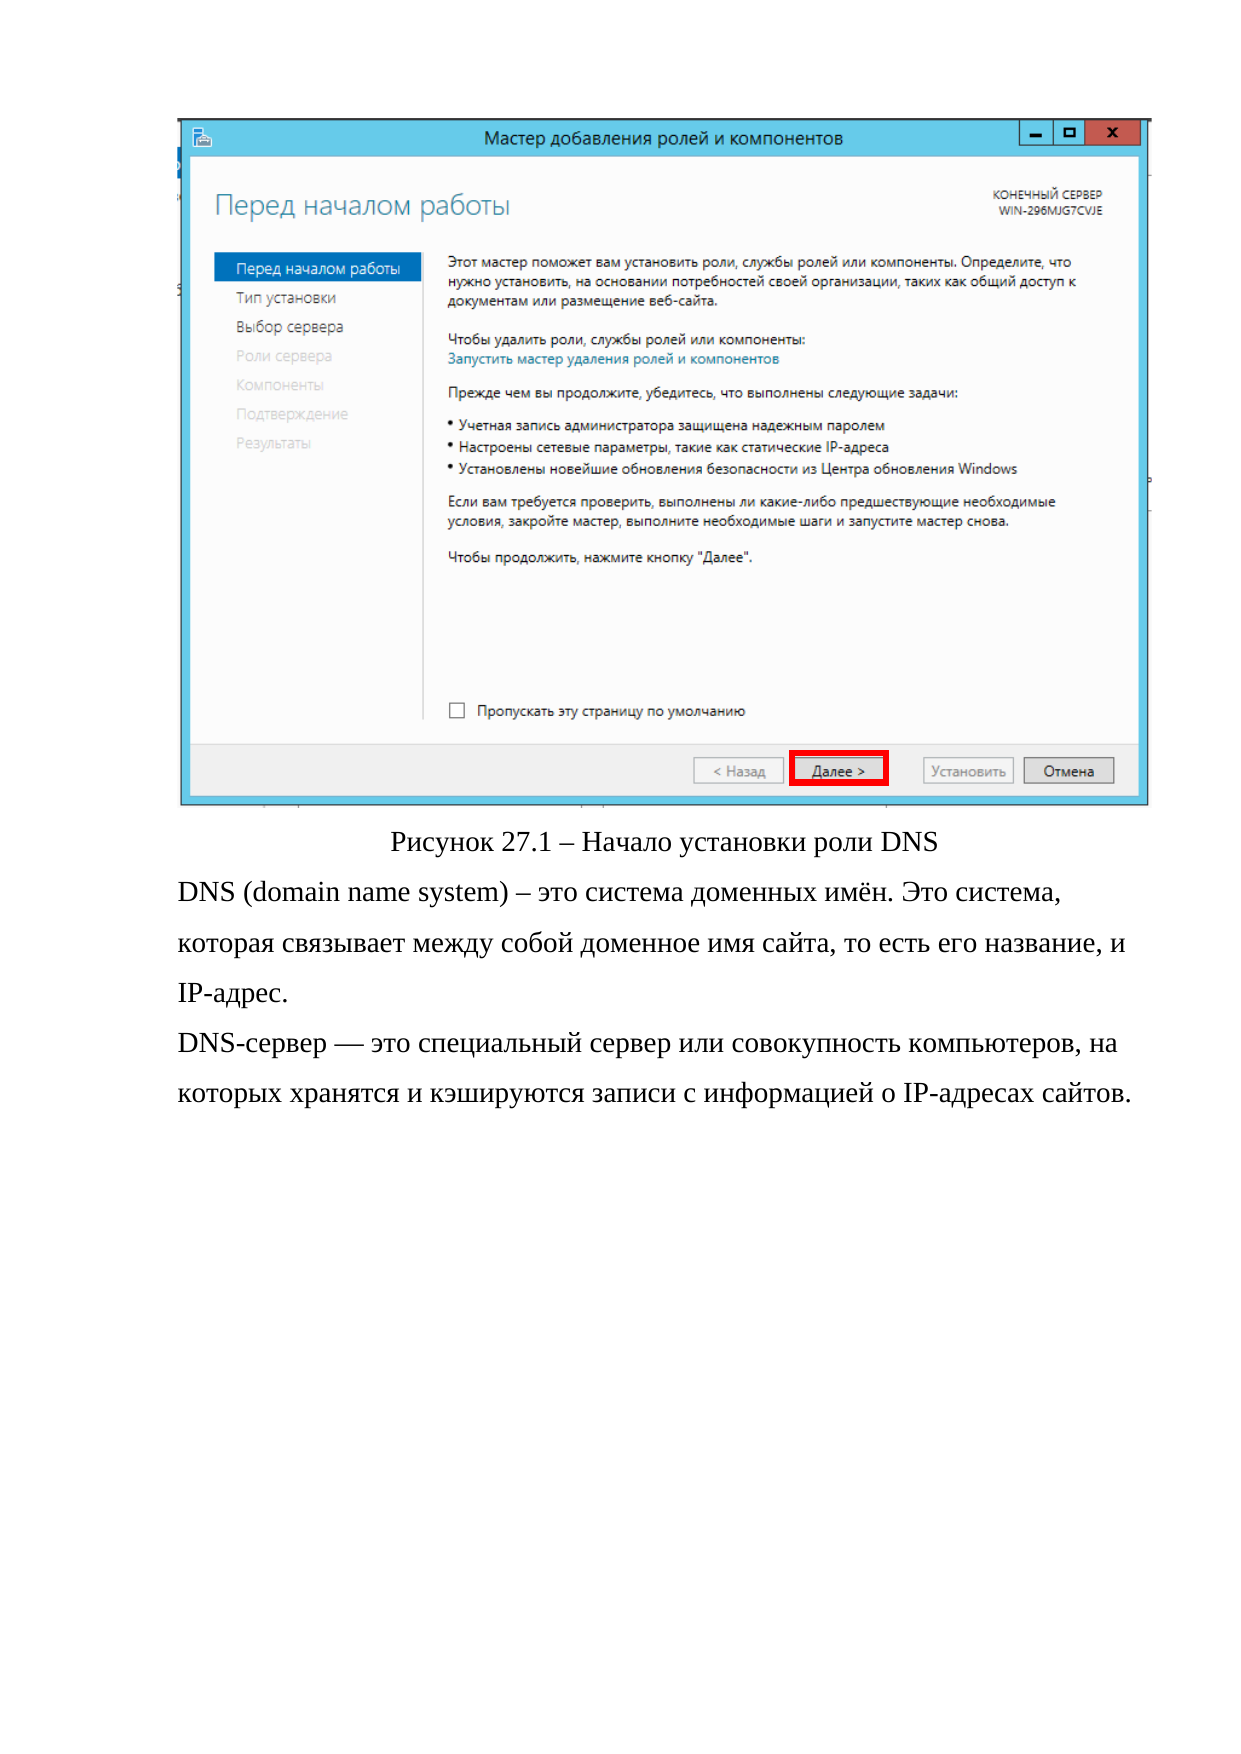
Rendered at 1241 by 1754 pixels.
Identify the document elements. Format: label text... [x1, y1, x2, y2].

text Рисунок 27.1 – Начало установки роли DNS [177, 824, 1152, 858]
picture [177, 118, 1152, 808]
text DNS-сервер — это специальный сервер или совокупность компьютеров, на которых хранятся и кэшируются записи с информацией о IP-адресах сайтов. [177, 1025, 1152, 1109]
text DNS (domain name system) – это система доменных имён. Это система, которая связывает между собой доменное имя сайта, то есть его название, и IP-адрес. [177, 874, 1152, 1008]
